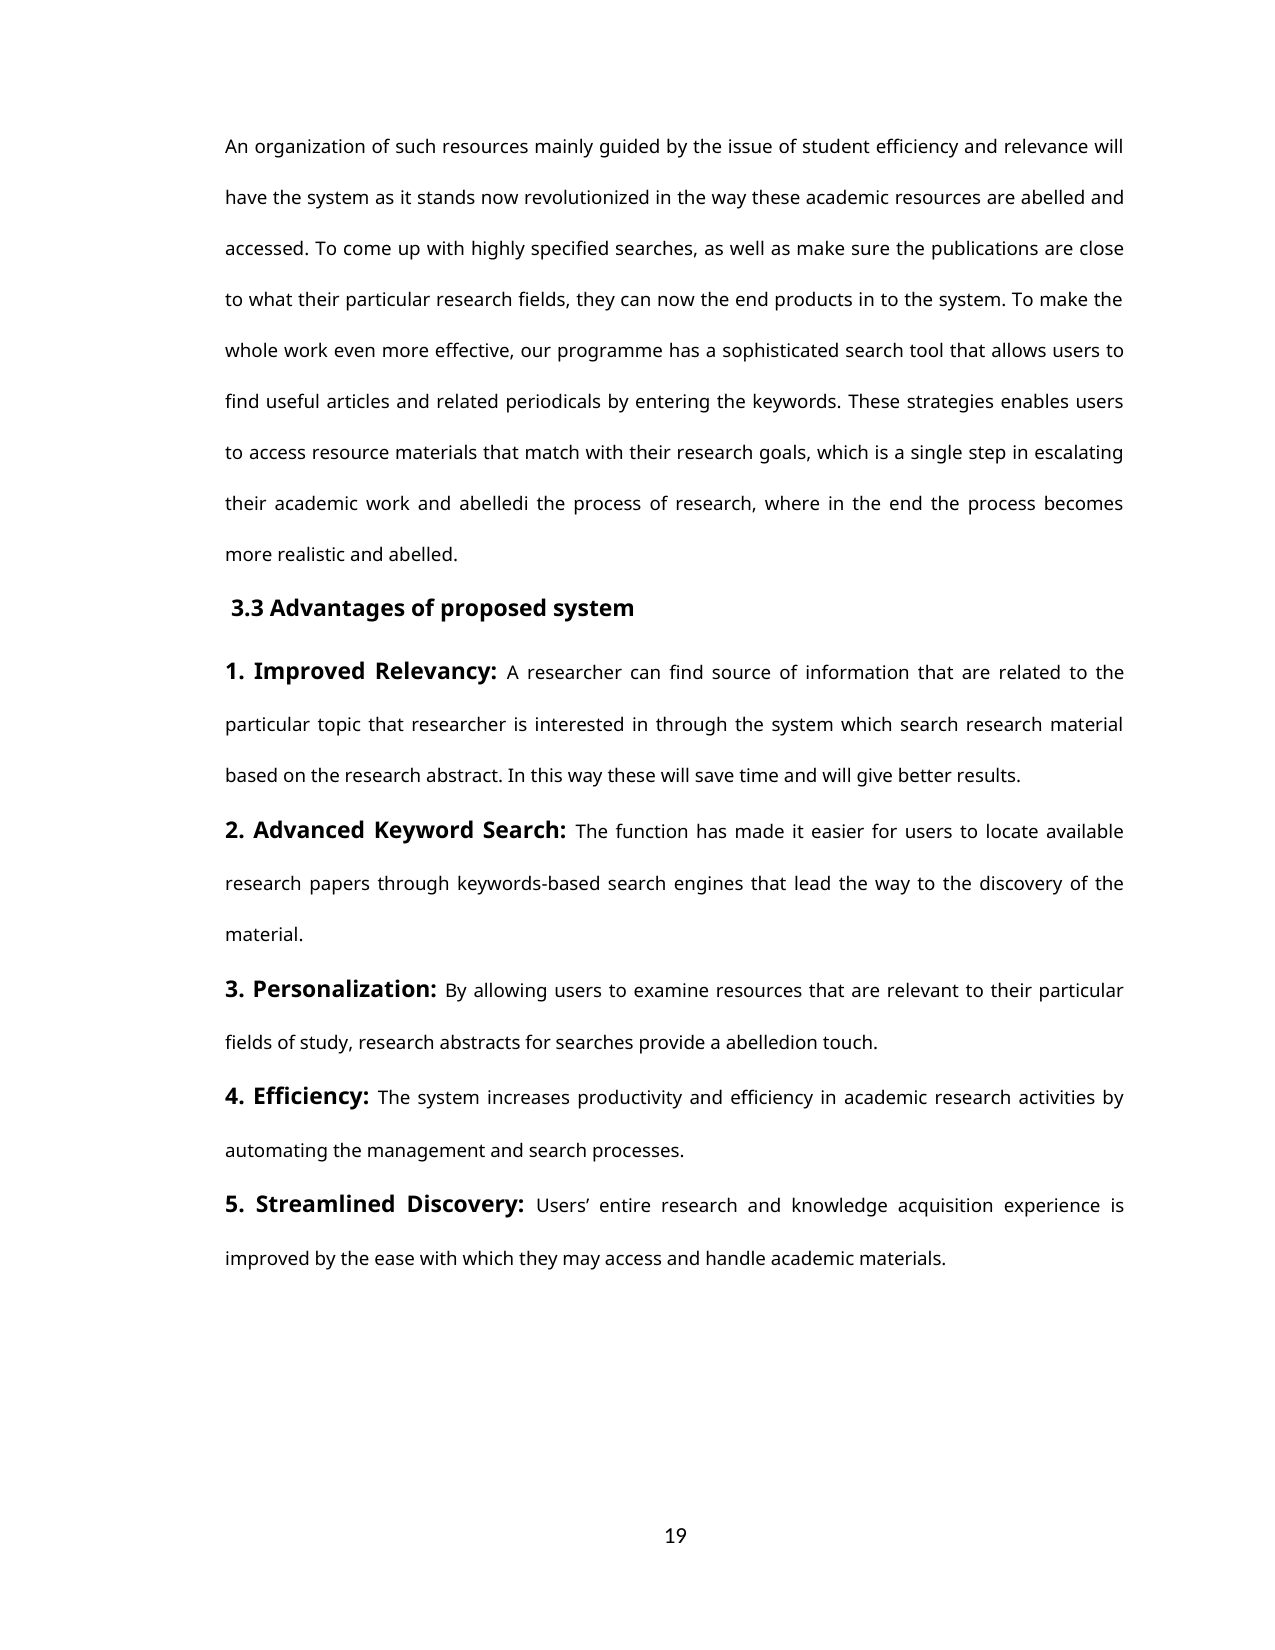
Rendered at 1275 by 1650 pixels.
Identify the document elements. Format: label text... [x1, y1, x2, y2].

text 1. Improved Relevancy: A researcher can find source of information that are related to the particular topic that researcher is interested in through the system which search research material based on the research abstract. In this way these will save time and will give better results. [225, 655, 1125, 788]
text 5. Streamlined Discovery: Users’ entire research and knowledge acquisition experience is improved by the ease with which they may access and handle academic materials. [225, 1188, 1125, 1270]
text 2. Advanced Keyword Search: The function has made it easier for users to locate available research papers through keywords-based search engines that lead the way to the discovery of the material. [225, 814, 1125, 947]
text 3.3 Advantages of proposed system [225, 592, 1125, 623]
text An organization of such resources mainly guided by the issue of student efficiency and relevance will have the system as it stands now revolutionized in the way these academic resources are abelled and accessed. To come up with highly specified searches, as well as make sure the publications are close to what their particular research fields, they can now the end products in to the system. To make the whole work even more effective, our programme has a sophisticated search tool that allows users to find useful articles and related periodicals by entering the keywords. These strategies enables users to access resource materials that match with their research goals, which is a single step in escalating their academic work and abelledi the process of research, where in the end the process becomes more realistic and abelled. [225, 133, 1125, 567]
text 3. Personalization: By allowing users to examine resources that are relevant to their particular fields of study, research abstracts for searches provide a abelledion touch. [225, 972, 1125, 1055]
text 4. Efficiency: The system increases productivity and efficiency in academic research activities by automating the management and search processes. [225, 1080, 1125, 1163]
